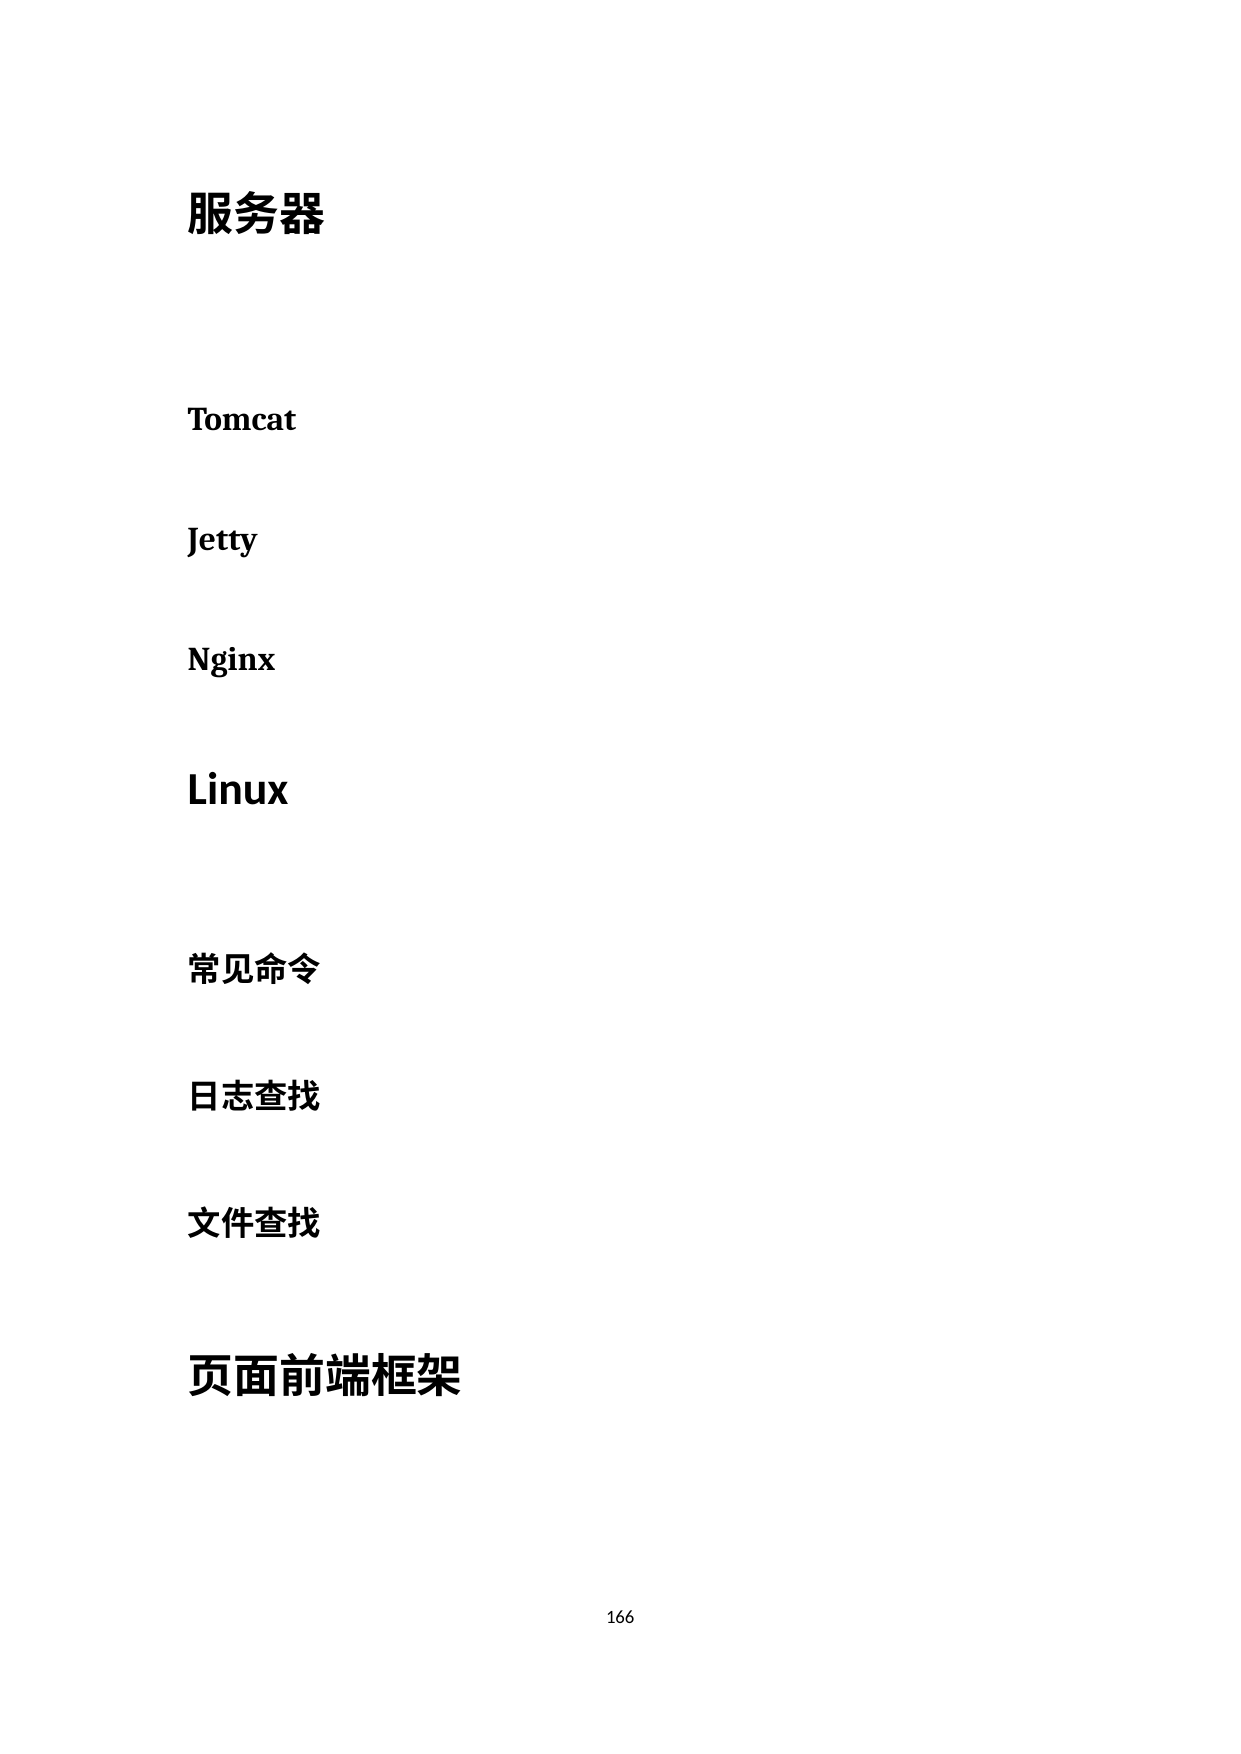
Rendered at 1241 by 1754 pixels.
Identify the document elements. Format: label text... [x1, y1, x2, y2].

subtitle 文件查找 [187, 1188, 1053, 1253]
subtitle Tomcat [187, 387, 1053, 452]
subtitle Linux [187, 756, 1053, 821]
subtitle 服务器 [187, 162, 1053, 259]
subtitle 页面前端框架 [187, 1324, 1053, 1421]
subtitle 常见命令 [187, 934, 1053, 999]
subtitle 日志查找 [187, 1061, 1053, 1126]
subtitle Nginx [187, 627, 1053, 692]
subtitle Jetty [187, 507, 1053, 572]
